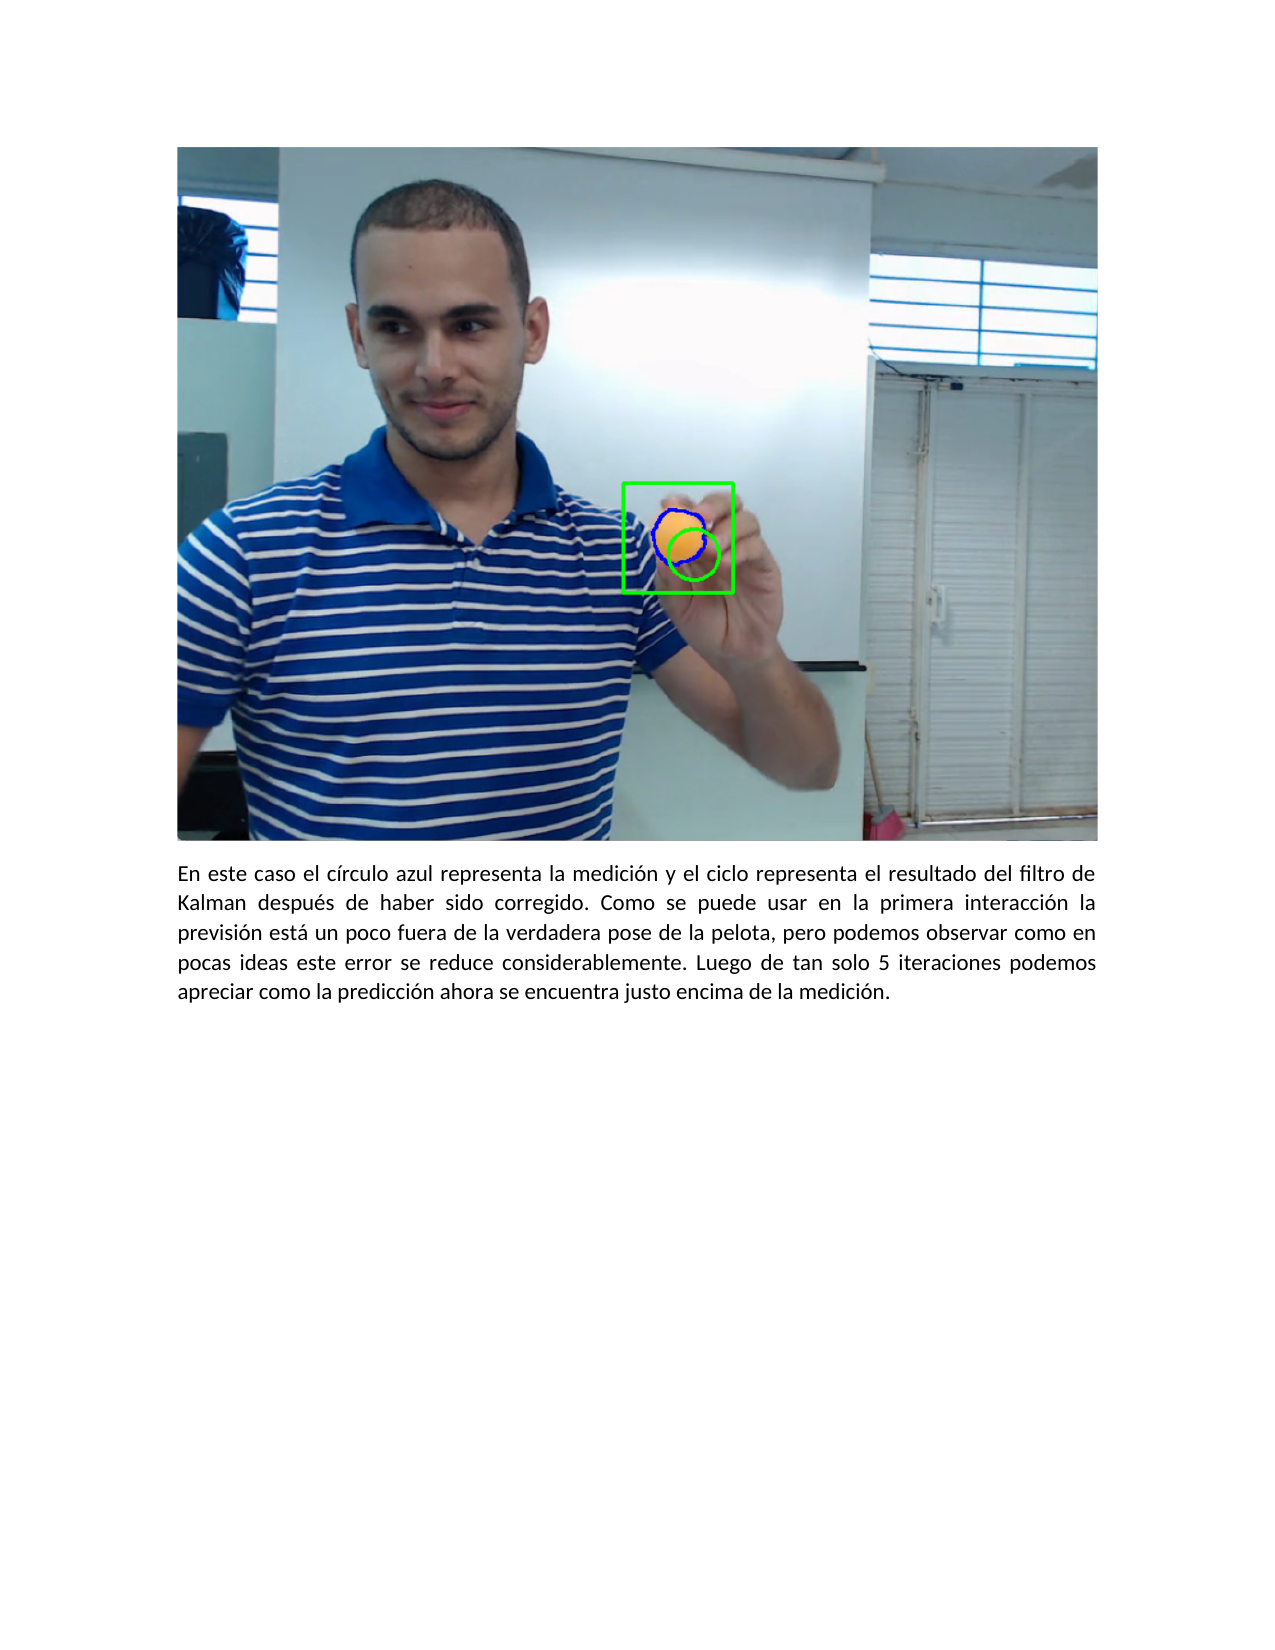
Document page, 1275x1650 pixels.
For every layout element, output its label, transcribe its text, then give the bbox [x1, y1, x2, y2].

picture [177, 147, 1098, 841]
text En este caso el círculo azul representa la medición y el ciclo representa el resultado del filtro de Kalman después de haber sido corregido. Como se puede usar en la primera interacción la previsión está un poco fuera de la verdadera pose de la pelota, pero podemos observar como en pocas ideas este error se reduce considerablemente. Luego de tan solo 5 iteraciones podemos apreciar como la predicción ahora se encuentra justo encima de la medición. [177, 859, 1098, 1005]
